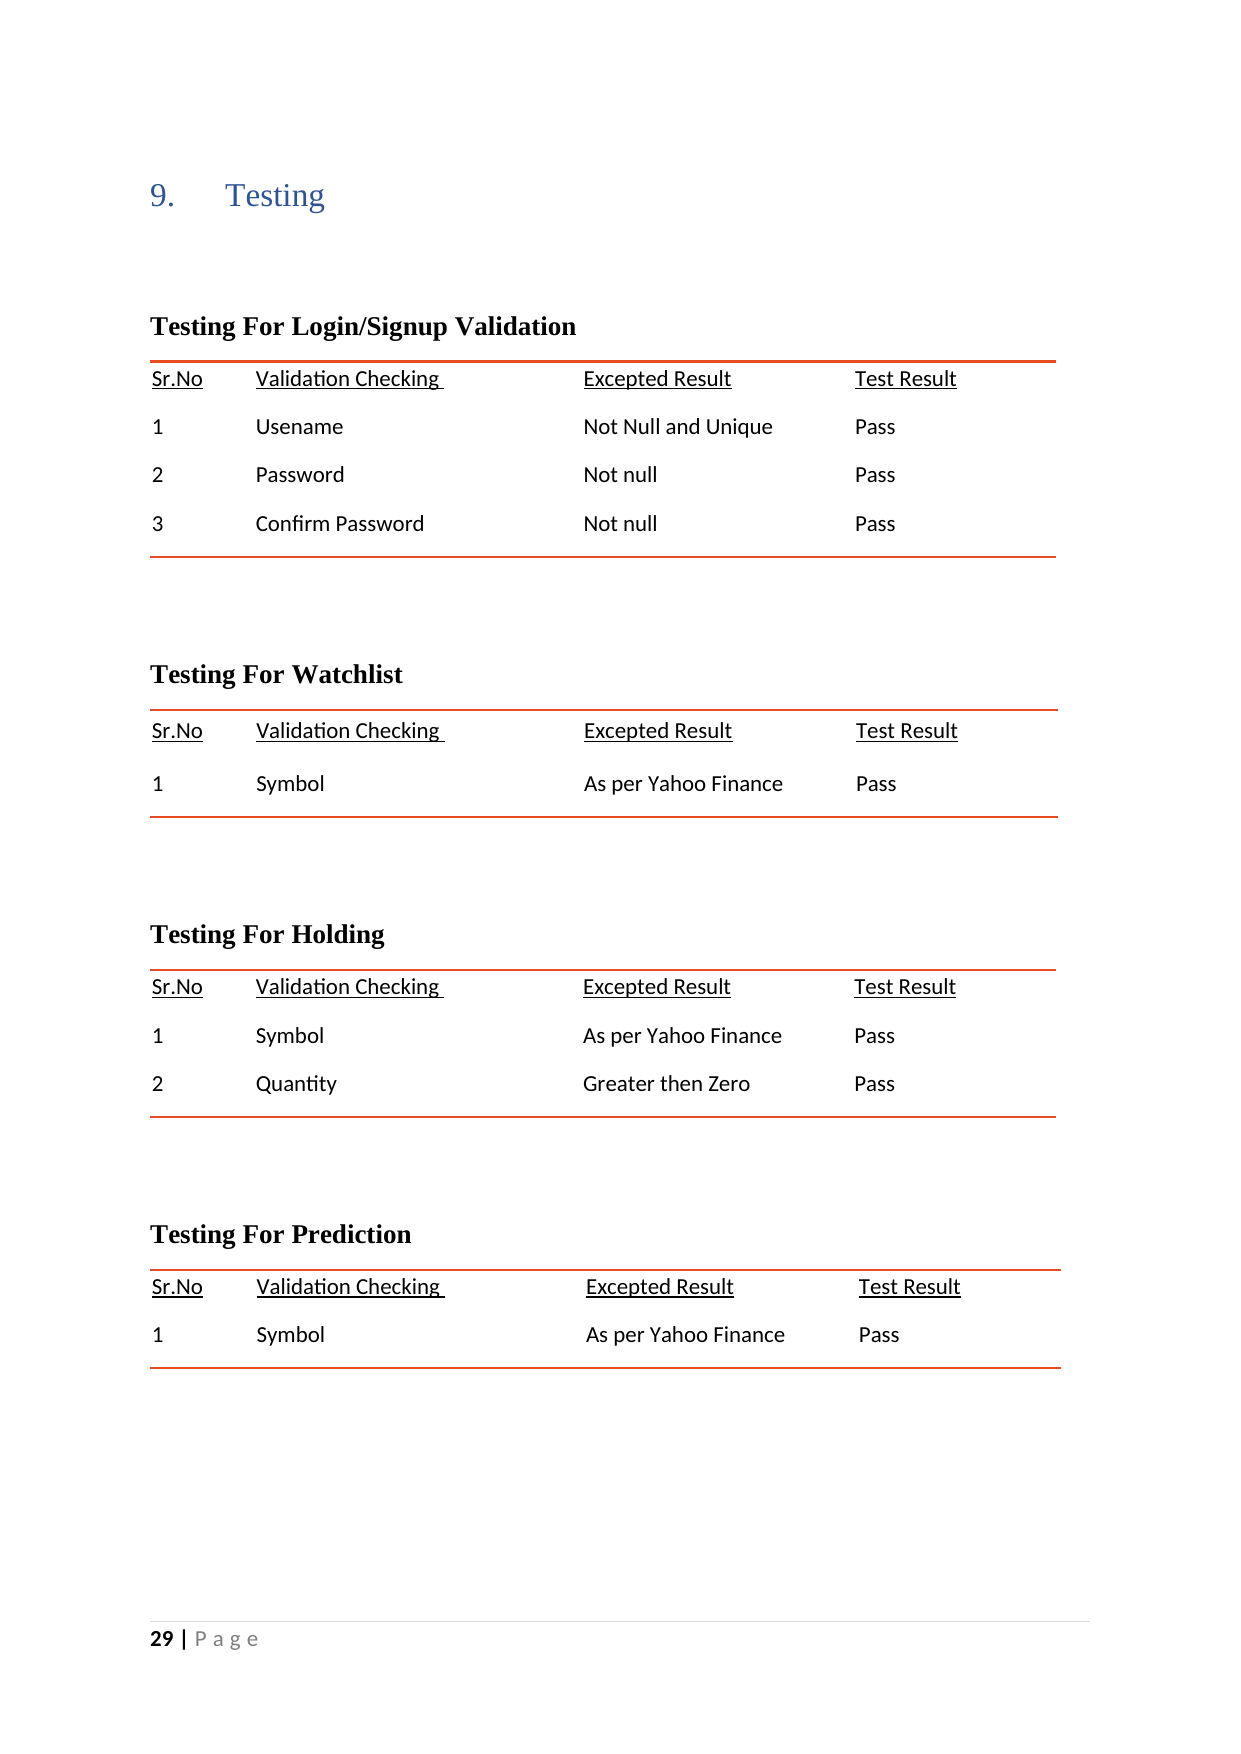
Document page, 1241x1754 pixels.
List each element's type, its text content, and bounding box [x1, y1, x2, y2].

table_header Test Result [857, 1271, 1061, 1319]
table_cell Pass [853, 411, 1056, 459]
table_cell Not null [582, 508, 853, 556]
table_header Validation Checking [254, 971, 581, 1019]
table_cell Password [254, 459, 582, 507]
table_header Excepted Result [581, 971, 852, 1019]
table_cell Usename [254, 411, 582, 459]
table_cell Pass [853, 1019, 1056, 1067]
table_cell 1 [150, 1019, 254, 1067]
table_header Excepted Result [584, 1271, 857, 1319]
table_cell Pass [853, 508, 1056, 556]
subtitle 9. Testing [150, 175, 1090, 213]
table_cell 1 [150, 1319, 255, 1367]
table_header Sr.No [150, 363, 254, 411]
table_header Test Result [854, 711, 1058, 768]
table_cell As per Yahoo Finance [583, 768, 854, 816]
table_cell Pass [853, 459, 1056, 507]
text Testing For Watchlist [150, 658, 1090, 689]
table_cell As per Yahoo Finance [581, 1019, 852, 1067]
text Testing For Login/Signup Validation [150, 310, 1090, 341]
table_cell 2 [150, 1068, 254, 1116]
table_cell Pass [857, 1319, 1061, 1367]
table_cell Not null [582, 459, 853, 507]
table_header Sr.No [150, 1271, 255, 1319]
table_cell Symbol [254, 1019, 581, 1067]
table_header Test Result [853, 971, 1056, 1019]
table_cell As per Yahoo Finance [584, 1319, 857, 1367]
table_cell 3 [150, 508, 254, 556]
table_header Sr.No [150, 711, 254, 768]
table_header Excepted Result [582, 363, 853, 411]
table_header Test Result [853, 363, 1056, 411]
table_cell Greater then Zero [581, 1068, 852, 1116]
text Testing For Prediction [150, 1218, 1090, 1249]
table_cell 2 [150, 459, 254, 507]
text Testing For Holding [150, 918, 1090, 950]
table_cell Symbol [254, 768, 582, 816]
table_cell Symbol [255, 1319, 584, 1367]
table_cell Pass [853, 1068, 1056, 1116]
table_cell 1 [150, 411, 254, 459]
table_header Validation Checking [254, 363, 582, 411]
table_cell Not Null and Unique [582, 411, 853, 459]
table_cell Quantity [254, 1068, 581, 1116]
table_cell Pass [854, 768, 1058, 816]
table_cell 1 [150, 768, 254, 816]
table_header Sr.No [150, 971, 254, 1019]
table_header Validation Checking [254, 711, 582, 768]
table_header Excepted Result [583, 711, 854, 768]
table_header Validation Checking [255, 1271, 584, 1319]
table_cell Confirm Password [254, 508, 582, 556]
